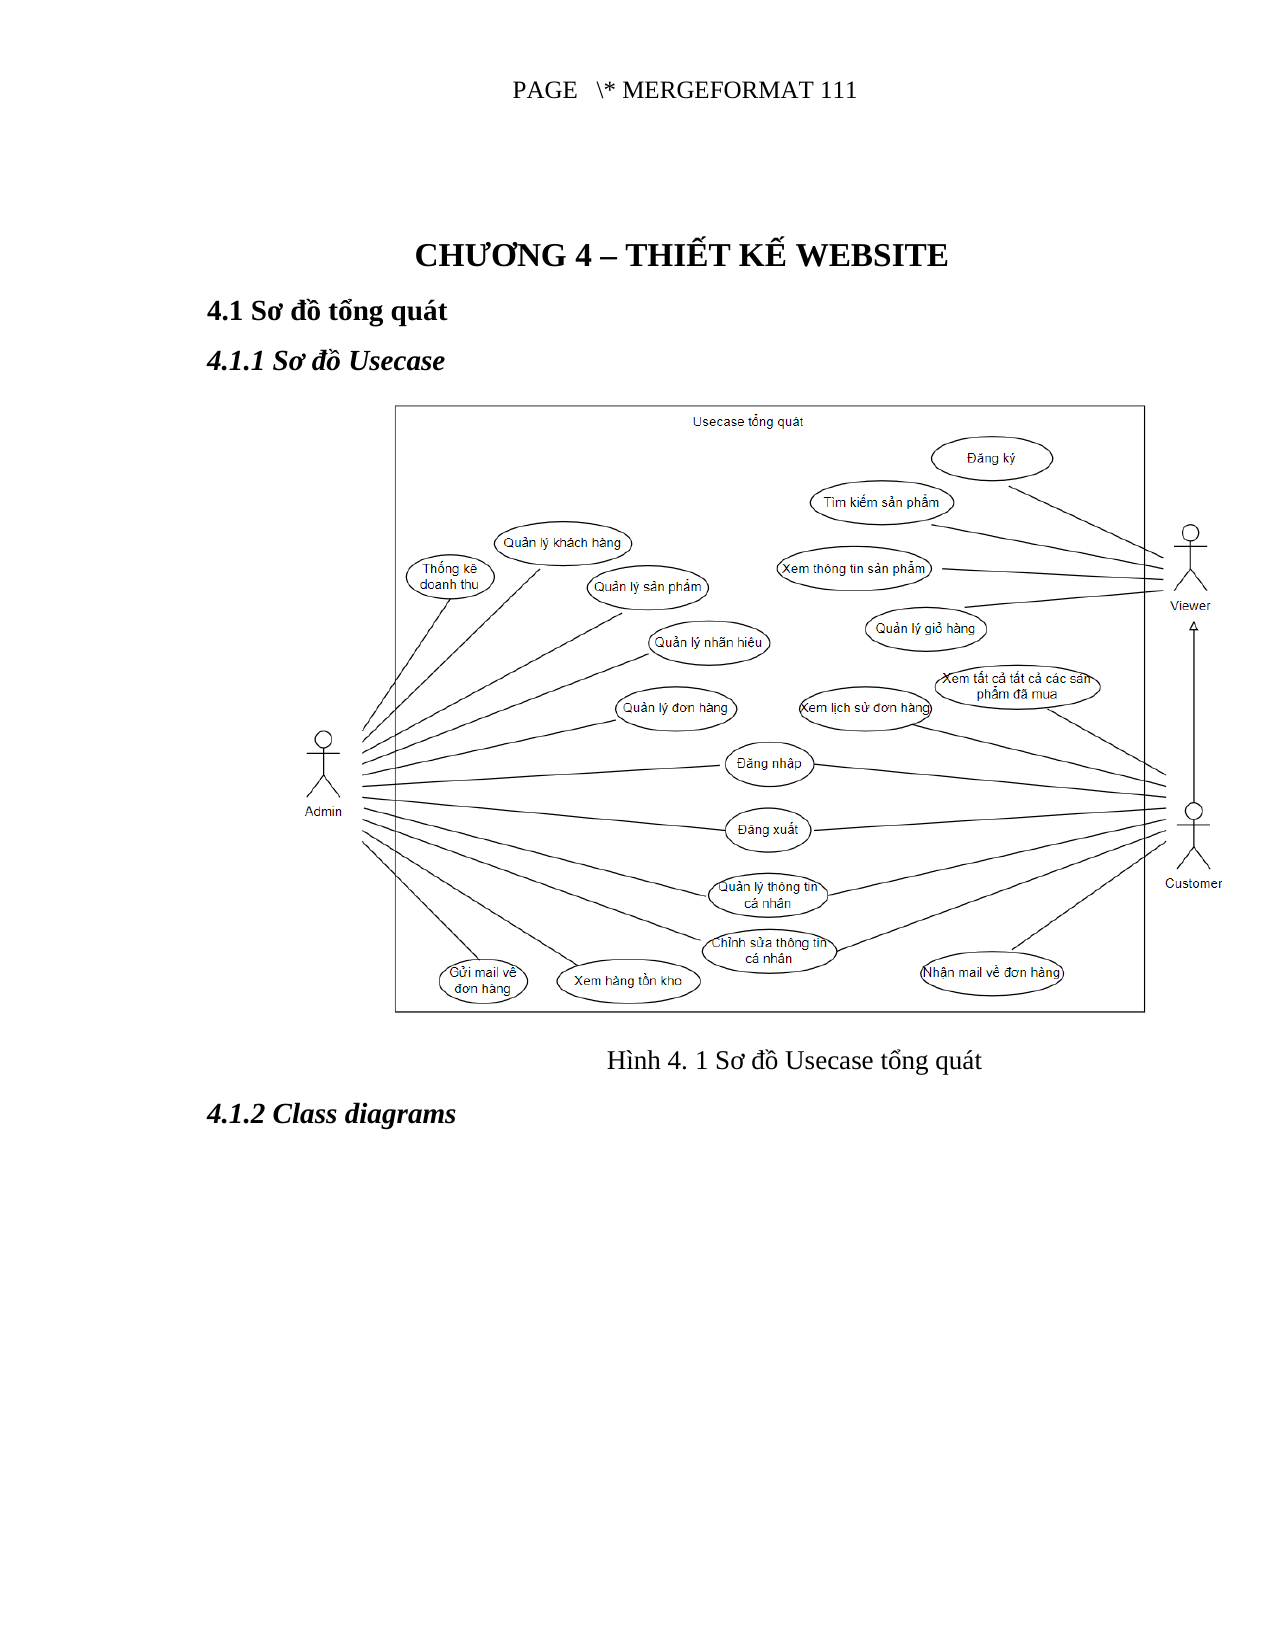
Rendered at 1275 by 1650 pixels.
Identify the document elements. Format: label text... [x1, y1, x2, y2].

text 4.1 Sơ đồ tổng quát [207, 293, 1157, 327]
picture [281, 393, 1234, 1029]
text Hình 4. 1 Sơ đồ Usecase tổng quát [357, 1044, 1157, 1075]
text 4.1.2 Class diagrams [207, 1096, 1157, 1130]
text 4.1.1 Sơ đồ Usecase [207, 343, 1157, 377]
text CHƯƠNG 4 – THIẾT KẾ WEBSITE [207, 236, 1157, 274]
